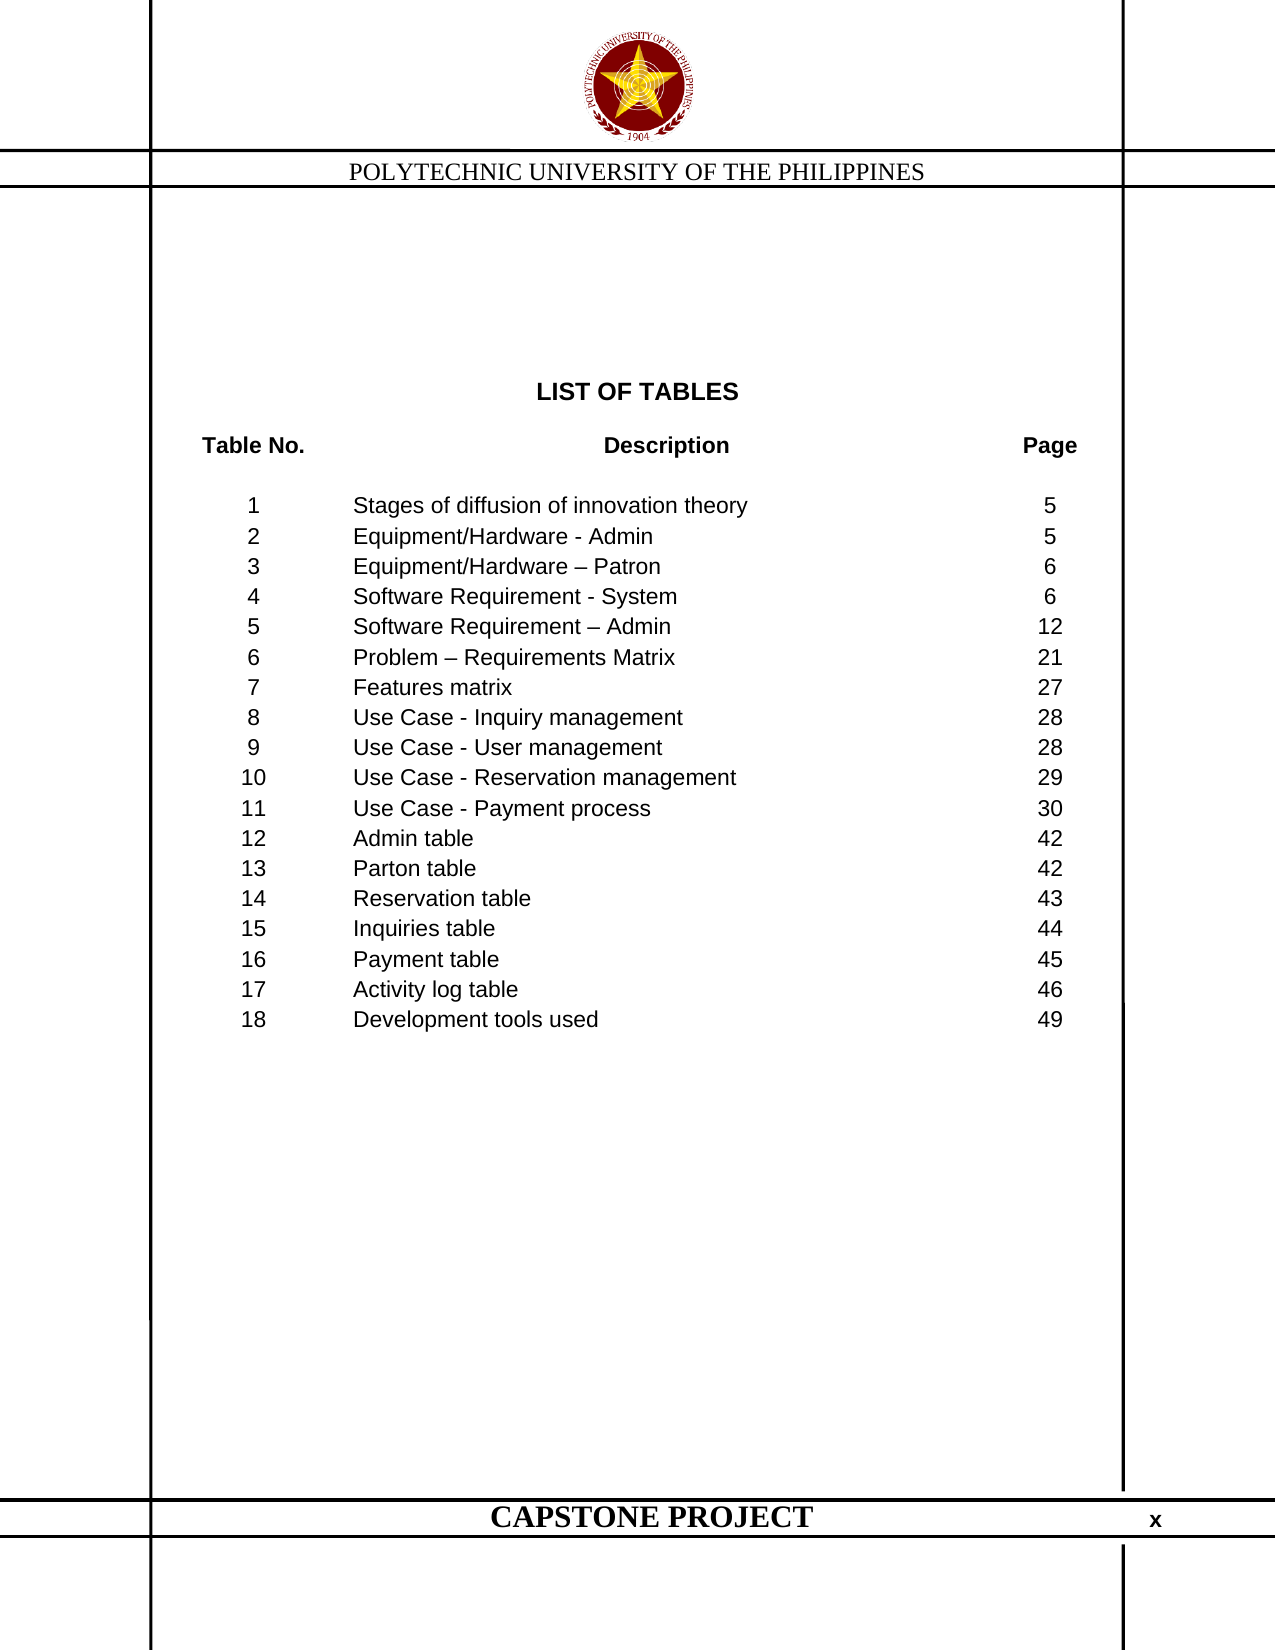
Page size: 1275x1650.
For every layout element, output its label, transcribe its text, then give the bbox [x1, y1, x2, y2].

table_cell 1 [165, 493, 342, 523]
table_header Description [342, 432, 991, 492]
text LIST OF TABLES [165, 377, 1110, 406]
table_header Page [991, 432, 1109, 492]
table_cell Stages of diffusion of innovation theory [342, 493, 991, 523]
table_cell 5 [991, 493, 1109, 523]
picture [582, 31, 694, 142]
table_cell 2 3 4 5 6 7 8 9 10 11 12 13 14 15 16 17 18 [165, 523, 342, 1066]
table_header Table No. [165, 432, 342, 492]
table_cell 5 6 6 12 21 27 28 28 29 30 42 42 43 44 45 46 49 [991, 523, 1109, 1066]
table_cell Equipment/Hardware - Admin Equipment/Hardware – Patron Software Requirement - System Software Requirement – Admin Problem – Requirements Matrix Features matrix Use Case - Inquiry management Use Case - User management Use Case - Reservation management Use Case - Payment process Admin table Parton table Reservation table Inquiries table Payment table Activity log table Development tools used [342, 523, 991, 1066]
